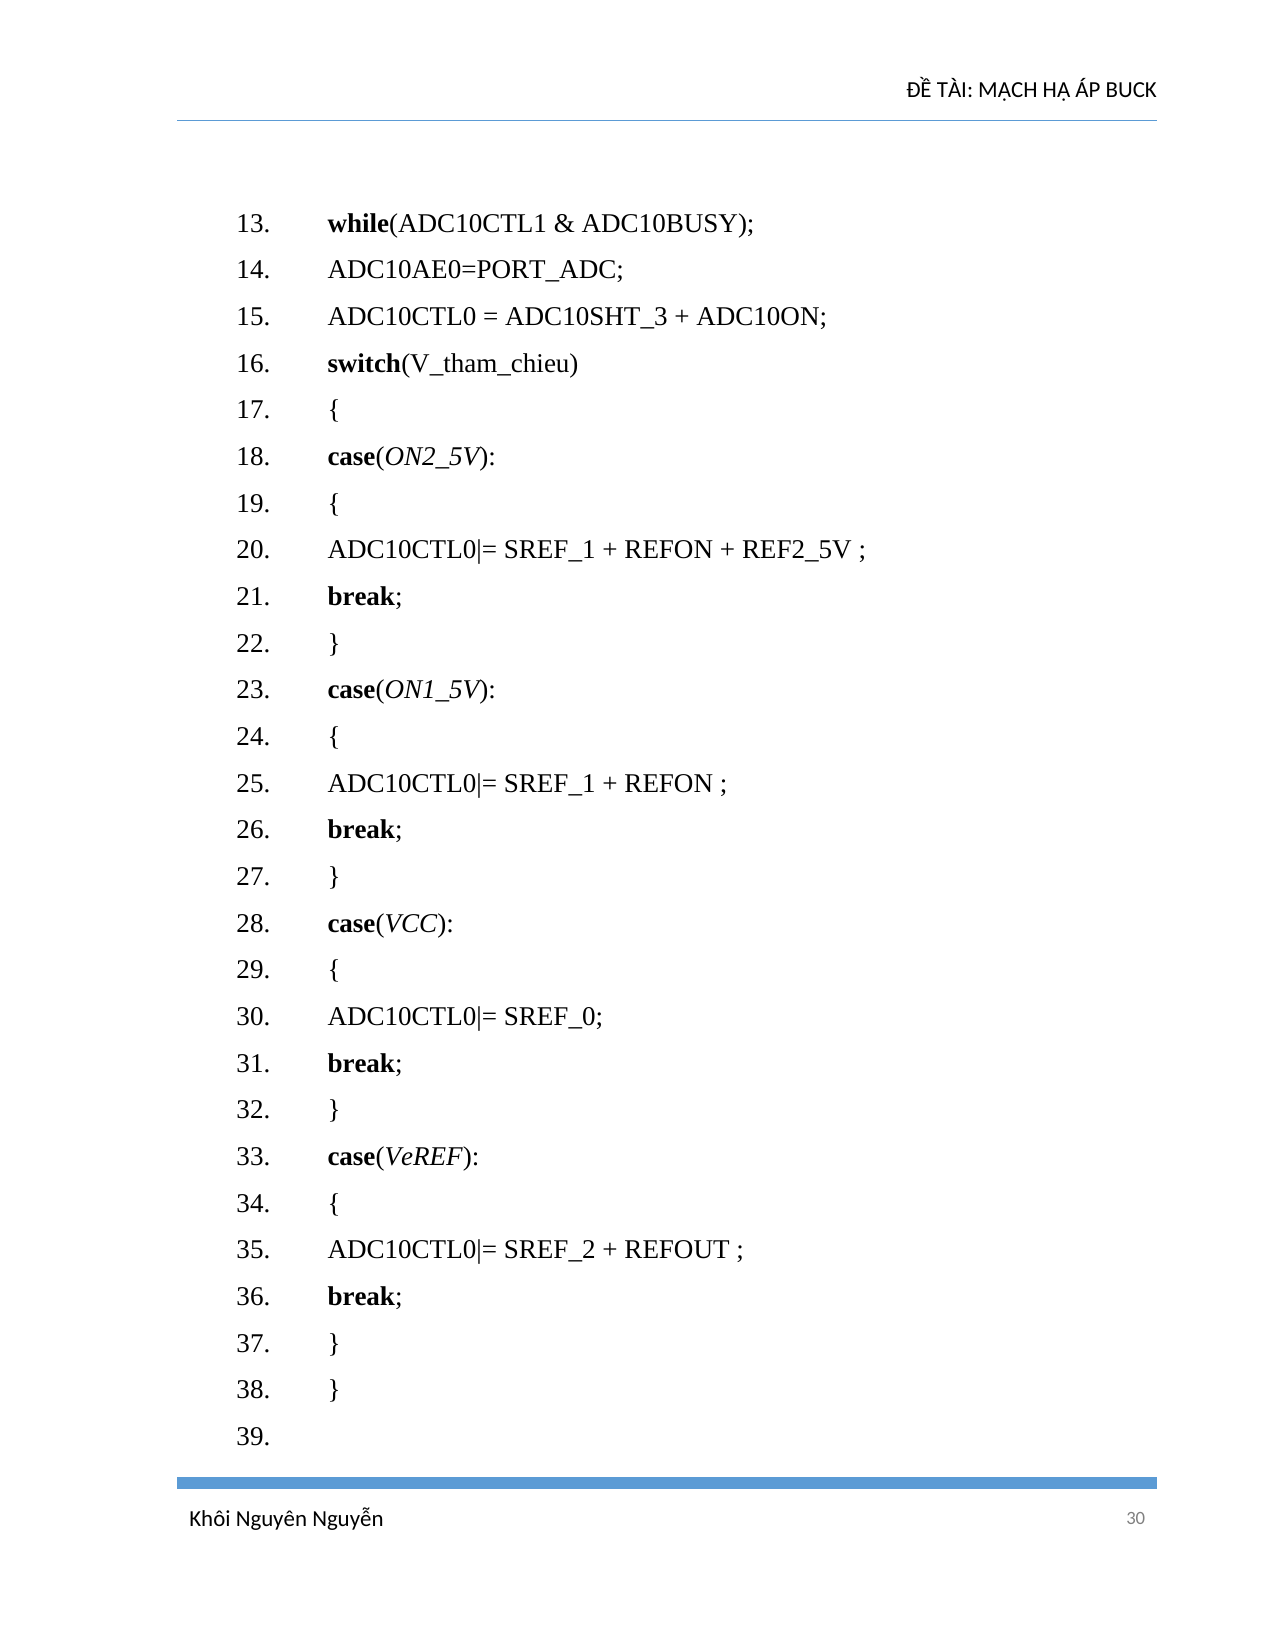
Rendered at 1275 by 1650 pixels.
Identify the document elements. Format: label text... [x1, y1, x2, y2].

list { [177, 720, 1157, 751]
list { [177, 393, 1157, 424]
list { [177, 1187, 1157, 1218]
list ADC10CTL0|= SREF_2 + REFOUT ; [177, 1233, 1157, 1264]
list { [177, 953, 1157, 984]
list break; [177, 813, 1157, 844]
list { [177, 487, 1157, 518]
list case(VeREF): [177, 1140, 1157, 1171]
list case(VCC): [177, 907, 1157, 938]
list } [177, 627, 1157, 658]
list } [177, 1327, 1157, 1358]
list break; [177, 580, 1157, 611]
list ADC10CTL0|= SREF_1 + REFON ; [177, 767, 1157, 798]
list ADC10AE0=PORT_ADC; [177, 253, 1157, 284]
list case(ON2_5V): [177, 440, 1157, 471]
list } [177, 1373, 1157, 1404]
list switch(V_tham_chieu) [177, 347, 1157, 378]
list } [177, 860, 1157, 891]
list ADC10CTL0|= SREF_0; [177, 1000, 1157, 1031]
list while(ADC10CTL1 & ADC10BUSY); [177, 207, 1157, 238]
list case(ON1_5V): [177, 673, 1157, 704]
list break; [177, 1280, 1157, 1311]
list break; [177, 1047, 1157, 1078]
list } [177, 1093, 1157, 1124]
list ADC10CTL0|= SREF_1 + REFON + REF2_5V ; [177, 533, 1157, 564]
list ADC10CTL0 = ADC10SHT_3 + ADC10ON; [177, 300, 1157, 331]
